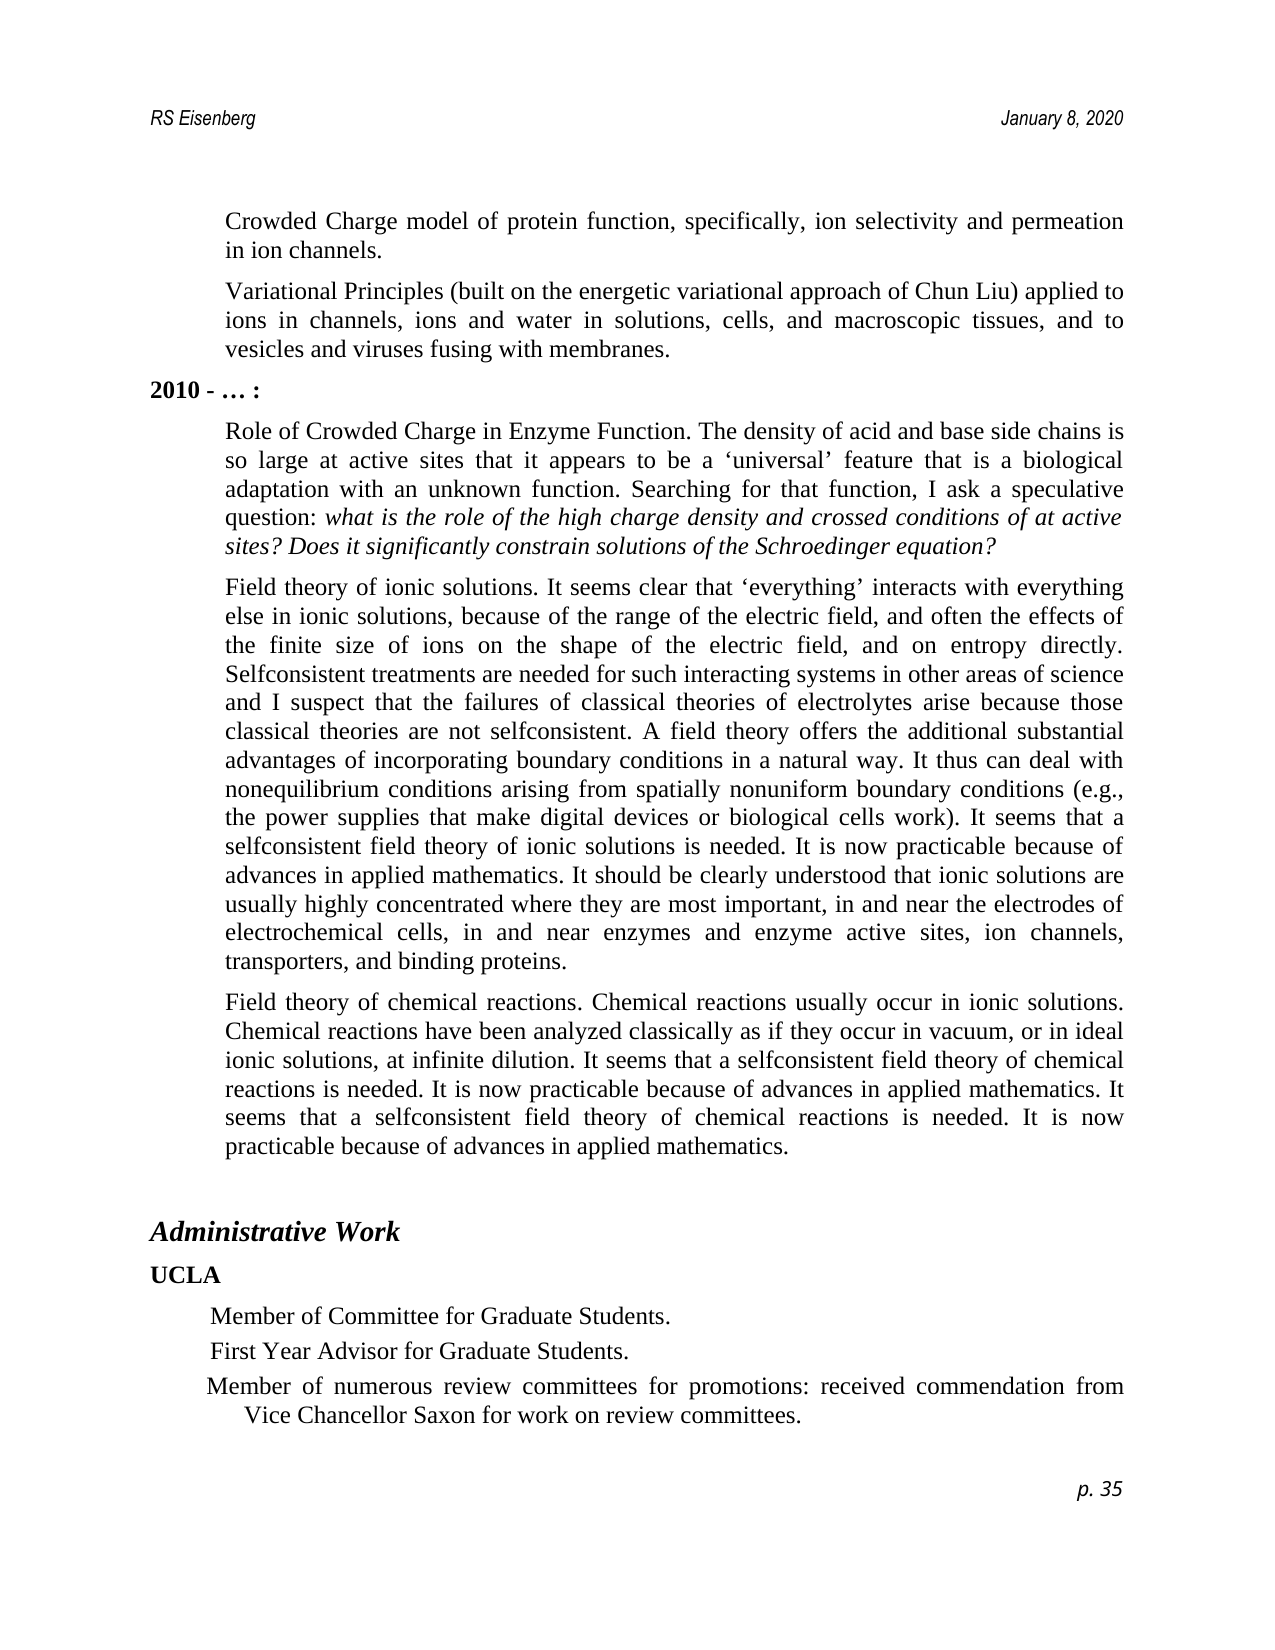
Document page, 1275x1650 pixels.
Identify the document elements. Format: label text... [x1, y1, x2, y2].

text Field theory of chemical reactions. Chemical reactions usually occur in ionic solutions. Chemical reactions have been analyzed classically as if they occur in vacuum, or in ideal ionic solutions, at infinite dilution. It seems that a selfconsistent field theory of chemical reactions is needed. It is now practicable because of advances in applied mathematics. It seems that a selfconsistent field theory of chemical reactions is needed. It is now practicable because of advances in applied mathematics. [225, 987, 1125, 1160]
text First Year Advisor for Graduate Students. [210, 1336, 1125, 1365]
text 2010 - … : [150, 375, 1125, 404]
text Variational Principles (built on the energetic variational approach of Chun Liu) applied to ions in channels, ions and water in solutions, cells, and macroscopic tissues, and to vesicles and viruses fusing with membranes. [225, 276, 1125, 362]
text Member of Committee for Graduate Students. [210, 1301, 1125, 1330]
text Field theory of ionic solutions. It seems clear that ‘everything’ interacts with everything else in ionic solutions, because of the range of the electric field, and often the effects of the finite size of ions on the shape of the electric field, and on entropy directly. Selfconsistent treatments are needed for such interacting systems in other areas of science and I suspect that the failures of classical theories of electrolytes arise because those classical theories are not selfconsistent. A field theory offers the additional substantial advantages of incorporating boundary conditions in a natural way. It thus can deal with nonequilibrium conditions arising from spatially nonuniform boundary conditions (e.g., the power supplies that make digital devices or biological cells work). It seems that a selfconsistent field theory of ionic solutions is needed. It is now practicable because of advances in applied mathematics. It should be clearly understood that ionic solutions are usually highly concentrated where they are most important, in and near the electrodes of electrochemical cells, in and near enzymes and enzyme active sites, ion channels, transporters, and binding proteins. [225, 572, 1125, 975]
text Role of Crowded Charge in Enzyme Function. The density of acid and base side chains is so large at active sites that it appears to be a ‘universal’ feature that is a biological adaptation with an unknown function. Searching for that function, I ask a speculative question: what is the role of the high charge density and crossed conditions of at active sites? Does it significantly constrain solutions of the Schroedinger equation? [225, 416, 1125, 560]
text UCLA [150, 1260, 1125, 1288]
text Member of numerous review committees for promotions: received commendation from Vice Chancellor Saxon for work on review committees. [206, 1371, 1125, 1428]
text Administrative Work [150, 1214, 1125, 1247]
text Crowded Charge model of protein function, specifically, ion selectivity and permeation in ion channels. [225, 206, 1125, 264]
